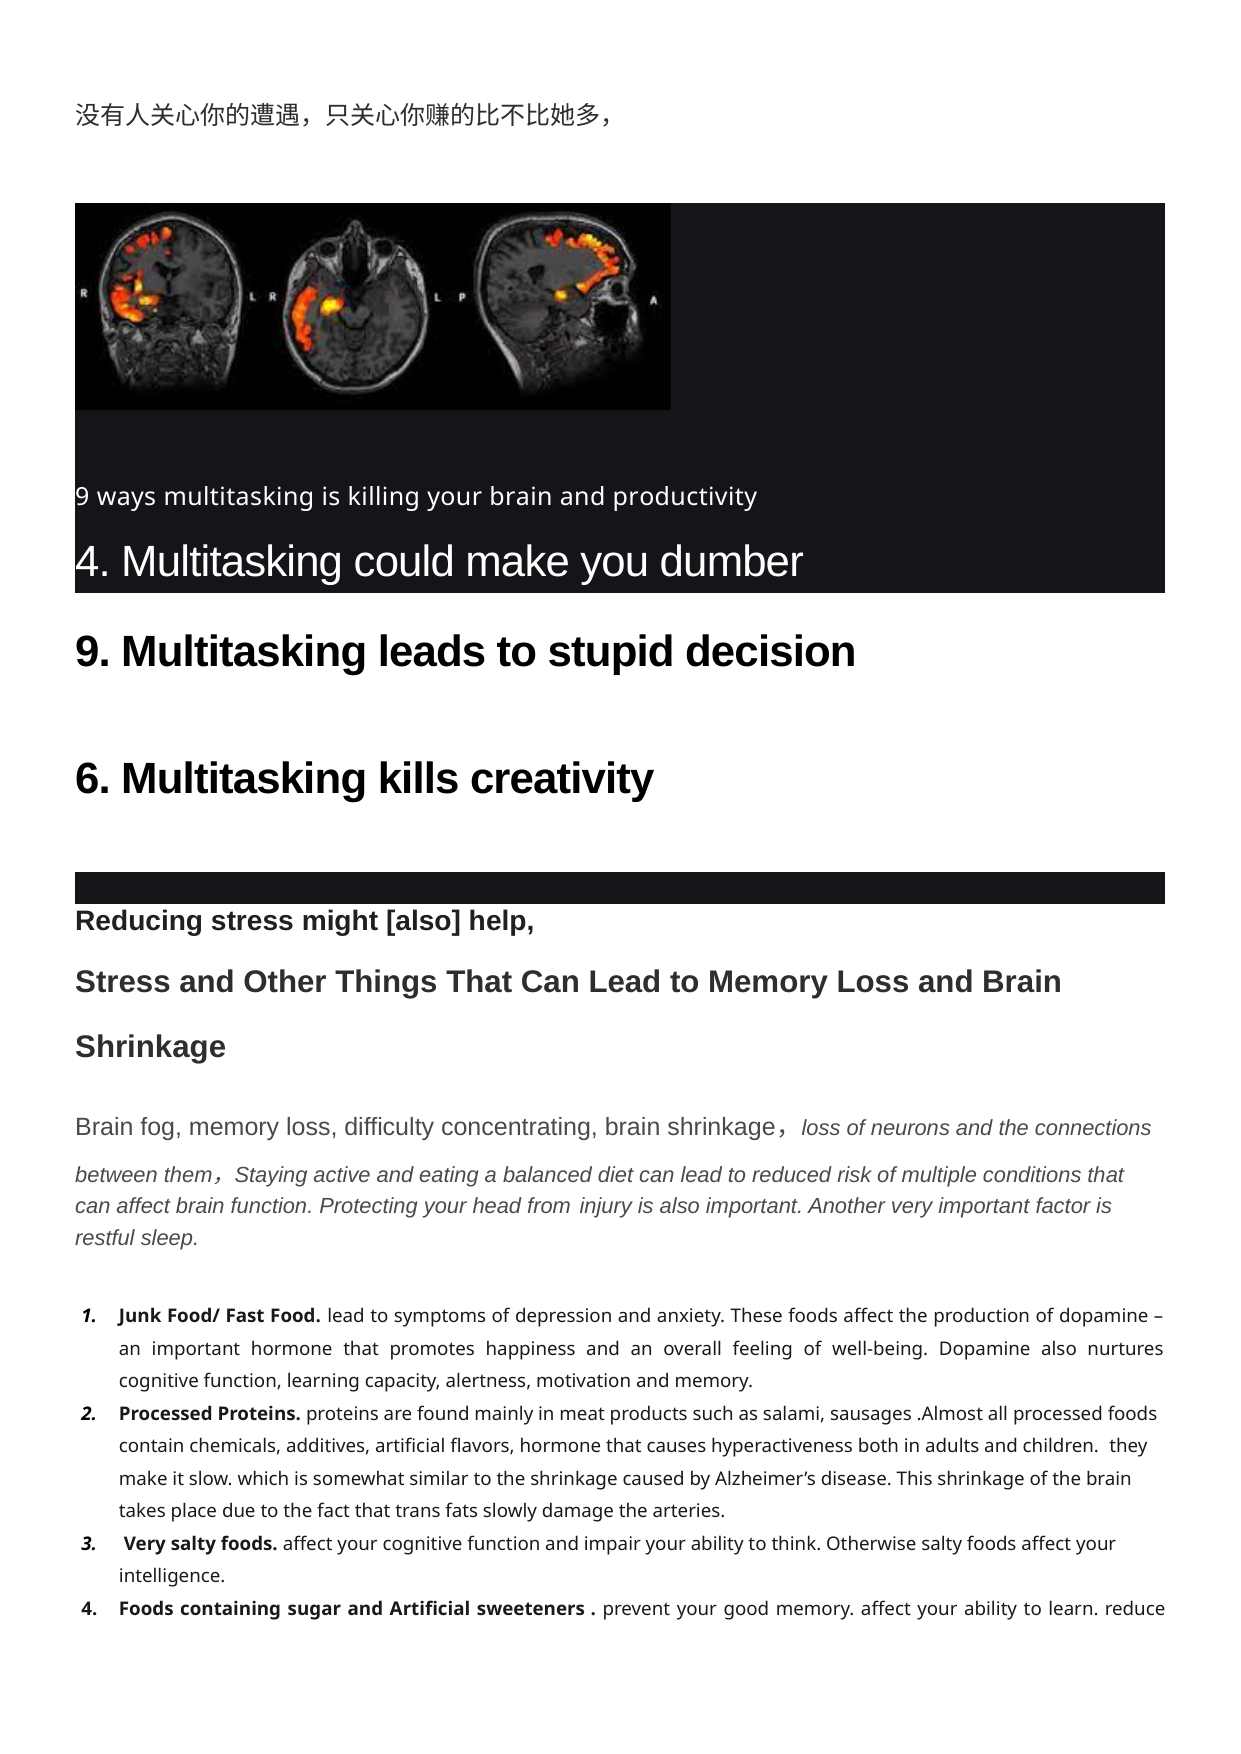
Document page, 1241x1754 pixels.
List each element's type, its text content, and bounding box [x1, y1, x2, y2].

subtitle Brain fog, memory loss, difficulty concentrating, brain shrinkage，loss of neurons and the connections between them，Staying active and eating a balanced diet can lead to reduced risk of multiple conditions that can affect brain function. Protecting your head from injury is also important. Another very important factor is restful sleep. [75, 1092, 1165, 1254]
subtitle 没有人关心你的遭遇，只关心你赚的比不比她多， [75, 81, 1165, 146]
picture [75, 203, 671, 410]
subtitle 9. Multitasking leads to stupid decision [75, 618, 1165, 683]
subtitle Reducing stress might [also] help, [75, 904, 1165, 937]
list Junk Food/ Fast Food. lead to symptoms of depression and anxiety. These foods affect the production of dopamine – an important hormone that promotes happiness and an overall feeling of well-being. Dopamine also nurtures cognitive function, learning capacity, alertness, motivation and memory. [81, 1299, 1165, 1397]
text 9 ways multitasking is killing your brain and productivity 4. Multitasking could make you dumber [75, 463, 1165, 593]
list Very salty foods. affect your cognitive function and impair your ability to think. Otherwise salty foods affect your intelligence. [81, 1527, 1165, 1592]
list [81, 1592, 1165, 1624]
subtitle 6. Multitasking kills creativity [75, 745, 1165, 810]
subtitle Stress and Other Things That Can Lead to Memory Loss and Brain Shrinkage [75, 949, 1165, 1079]
list Processed Proteins. proteins are found mainly in meat products such as salami, sausages .Almost all processed foods contain chemicals, additives, artificial flavors, hormone that causes hyperactiveness both in adults and children. they make it slow. which is somewhat similar to the shrinkage caused by Alzheimer’s disease. This shrinkage of the brain takes place due to the fact that trans fats slowly damage the arteries. [81, 1397, 1165, 1527]
